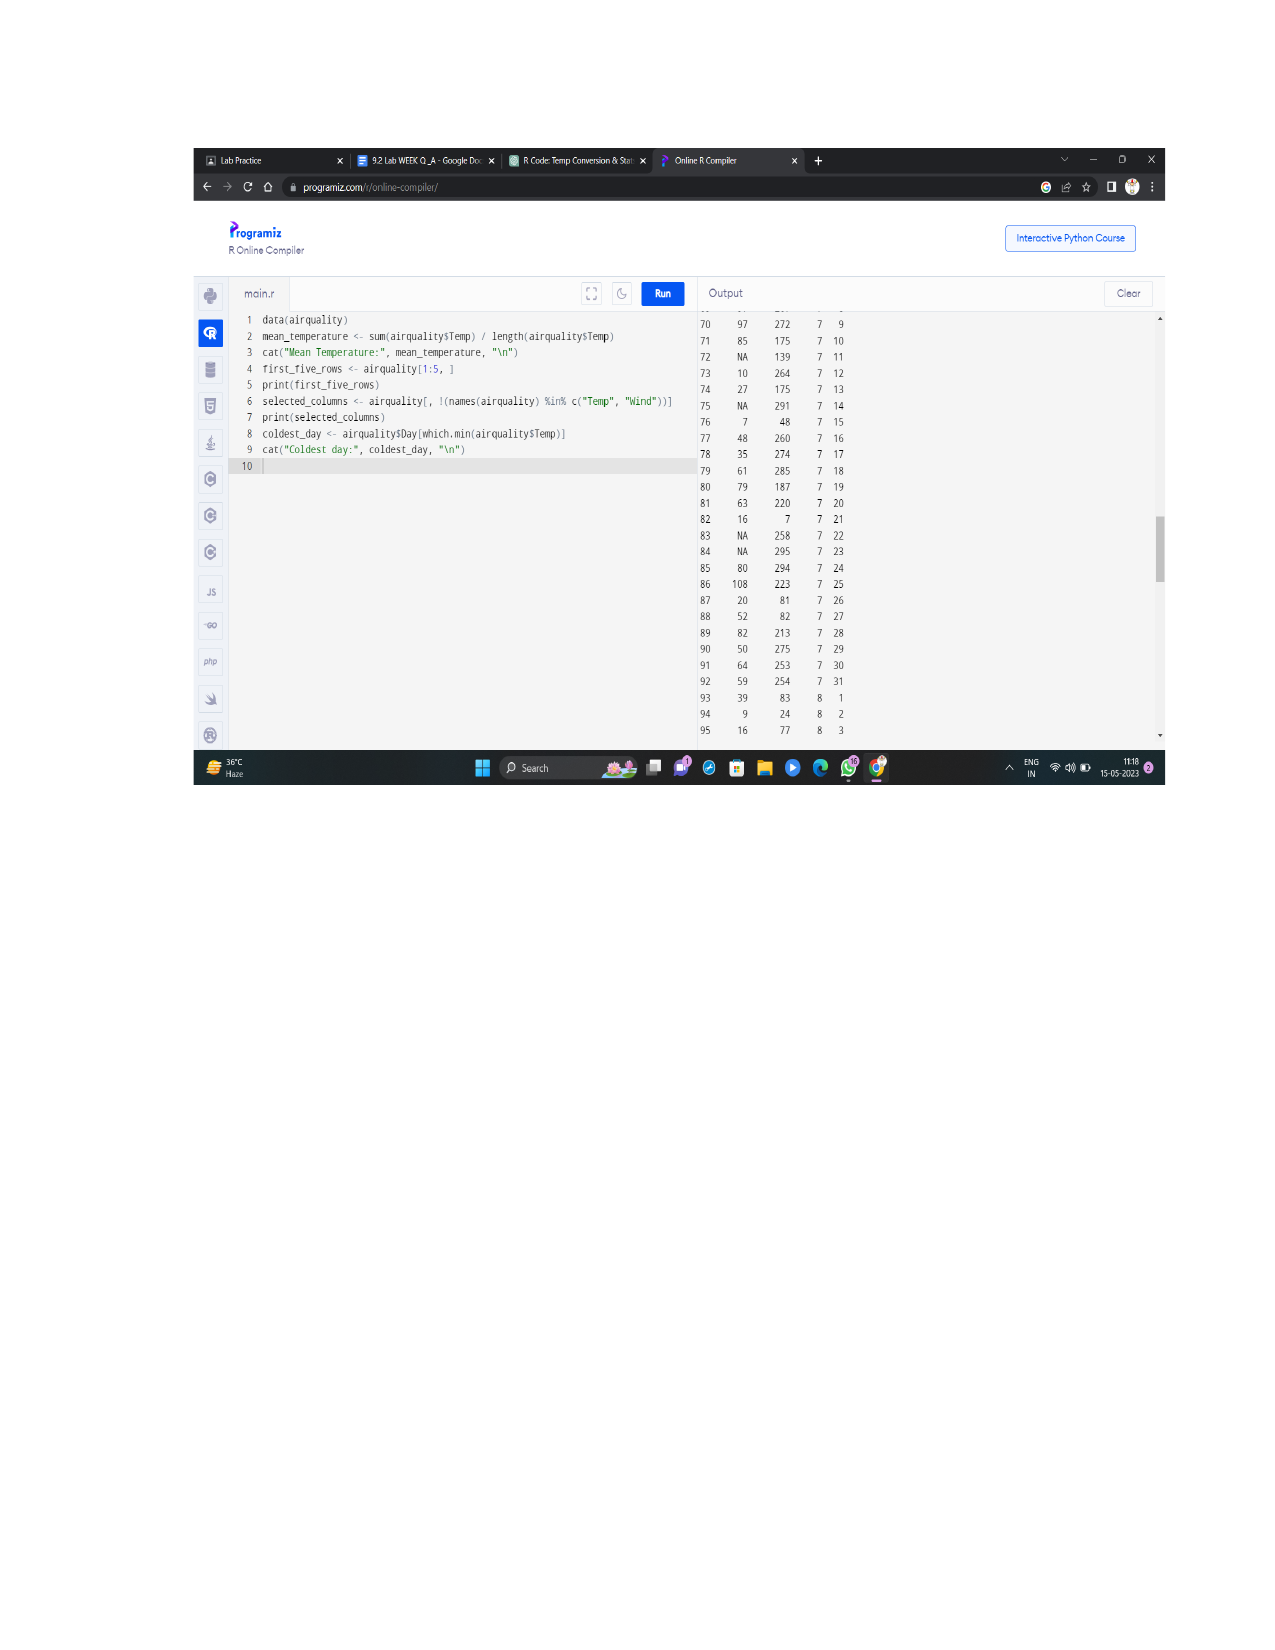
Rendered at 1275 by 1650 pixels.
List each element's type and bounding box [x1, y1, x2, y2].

picture [193, 148, 1166, 785]
